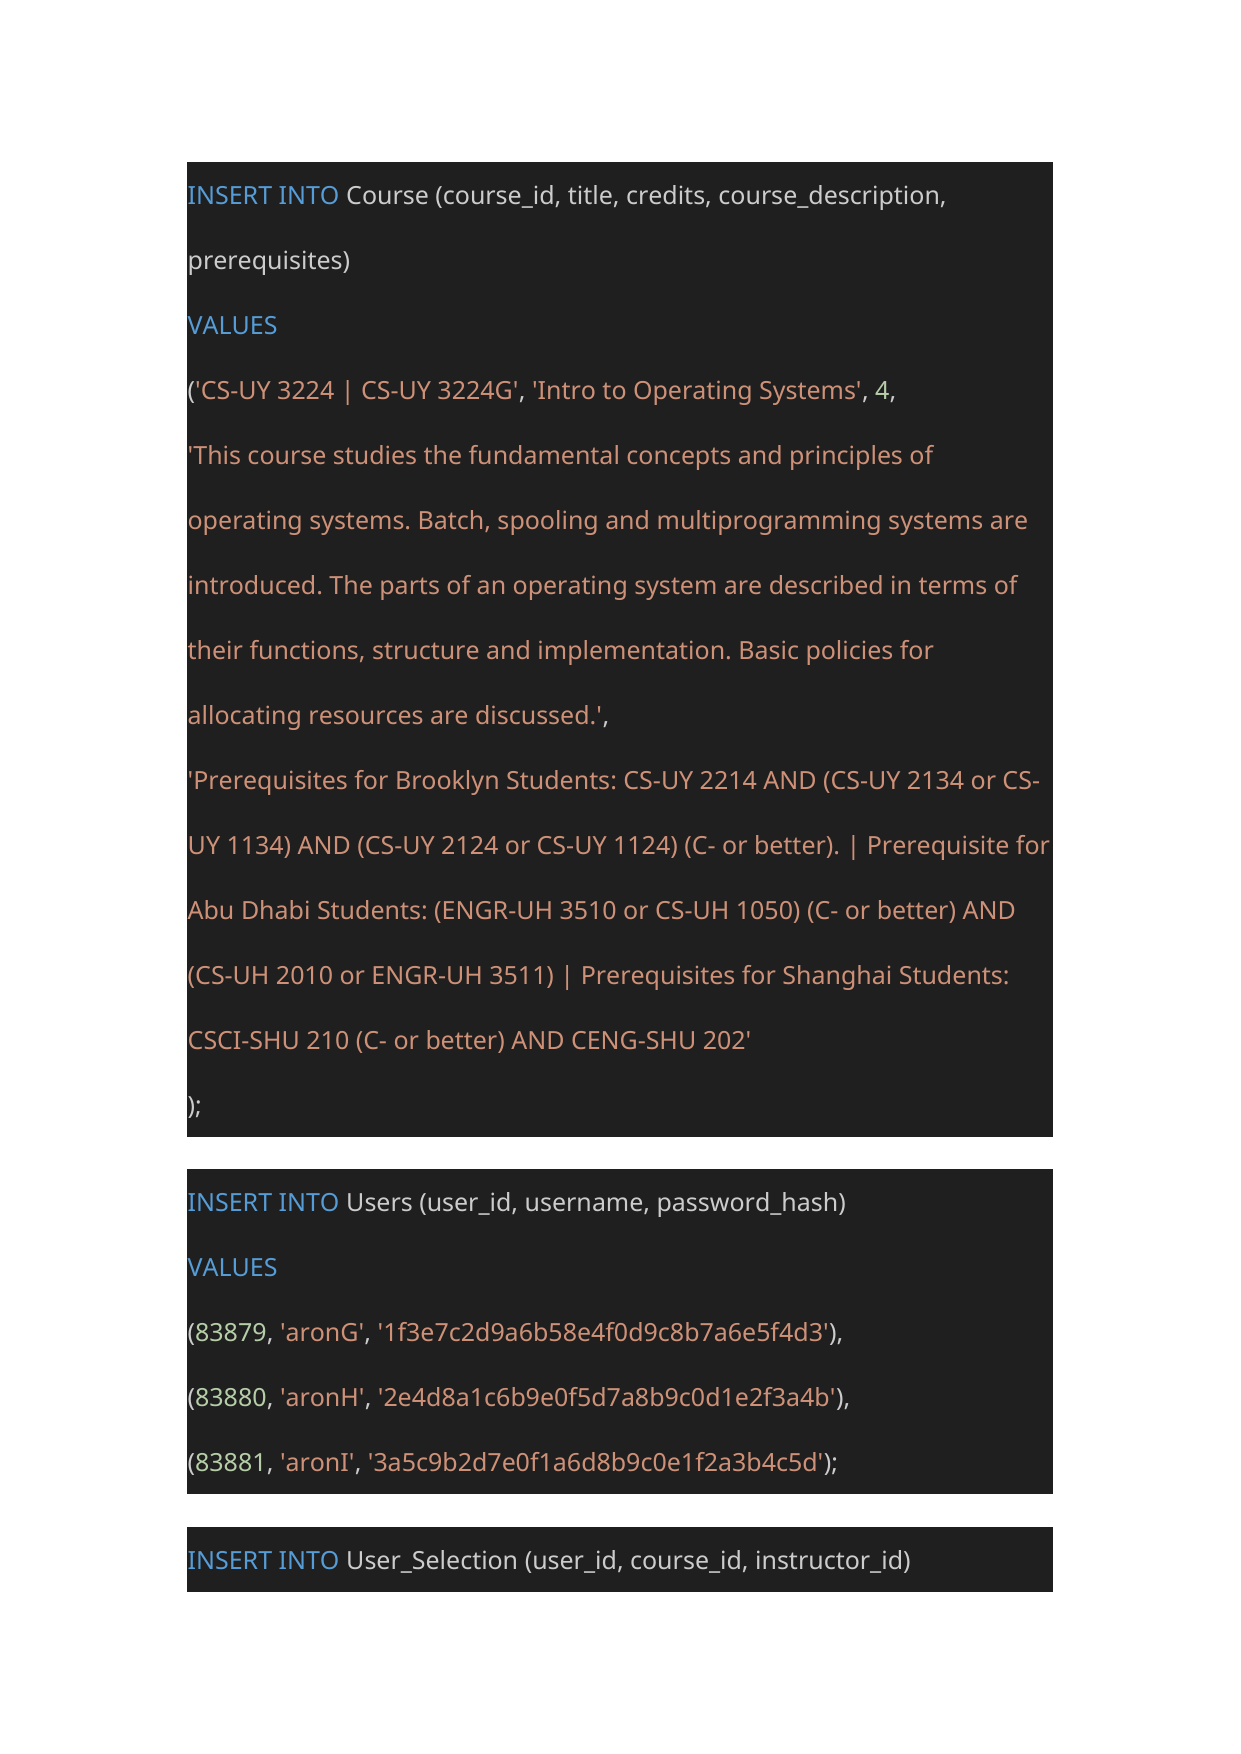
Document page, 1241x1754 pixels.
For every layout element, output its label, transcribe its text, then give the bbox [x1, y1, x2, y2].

text (83881, 'aronI', '3a5c9b2d7e0f1a6d8b9c0e1f2a3b4c5d'); [187, 1429, 1053, 1494]
text 'Prerequisites for Brooklyn Students: CS-UY 2214 AND (CS-UY 2134 or CS-UY 1134) AND (CS-UY 2124 or CS-UY 1124) (C- or better). | Prerequisite for Abu Dhabi Students: (ENGR-UH 3510 or CS-UH 1050) (C- or better) AND (CS-UH 2010 or ENGR-UH 3511) | Prerequisites for Shanghai Students: CSCI-SHU 210 (C- or better) AND CENG-SHU 202' [187, 747, 1053, 1072]
text INSERT INTO User_Selection (user_id, course_id, instructor_id) [187, 1527, 1053, 1592]
text ); [187, 1072, 1053, 1137]
text VALUES [187, 1234, 1053, 1299]
text ('CS-UY 3224 | CS-UY 3224G', 'Intro to Operating Systems', 4, [187, 357, 1053, 422]
text INSERT INTO Course (course_id, title, credits, course_description, prerequisites) [187, 162, 1053, 292]
text VALUES [187, 292, 1053, 357]
text (83879, 'aronG', '1f3e7c2d9a6b58e4f0d9c8b7a6e5f4d3'), [187, 1299, 1053, 1364]
text INSERT INTO Users (user_id, username, password_hash) [187, 1169, 1053, 1234]
text (83880, 'aronH', '2e4d8a1c6b9e0f5d7a8b9c0d1e2f3a4b'), [187, 1364, 1053, 1429]
text 'This course studies the fundamental concepts and principles of operating systems. Batch, spooling and multiprogramming systems are introduced. The parts of an operating system are described in terms of their functions, structure and implementation. Basic policies for allocating resources are discussed.', [187, 422, 1053, 747]
